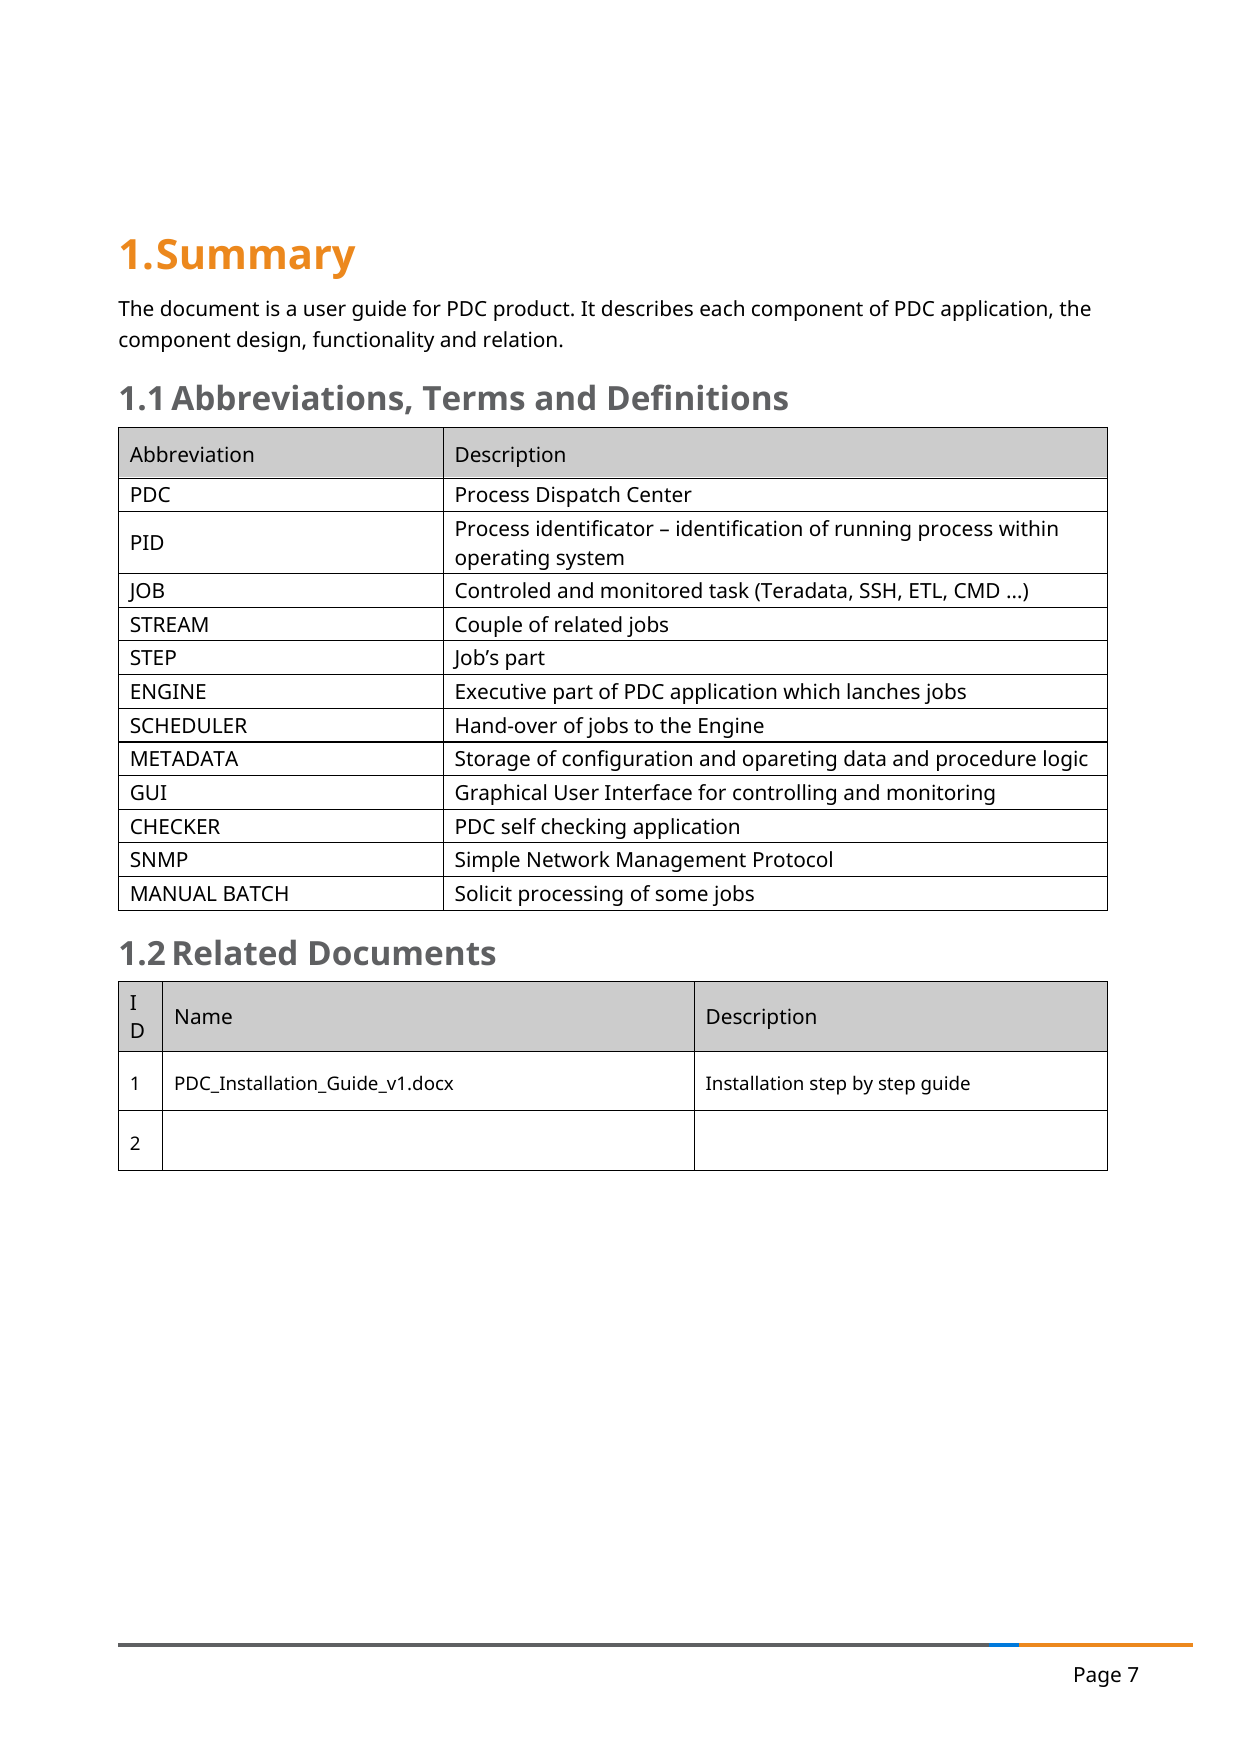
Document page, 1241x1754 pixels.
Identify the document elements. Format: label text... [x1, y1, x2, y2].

table_cell Hand-over of jobs to the Engine [444, 709, 1107, 741]
subtitle Abbreviations, Terms and Definitions [118, 375, 1181, 421]
table_cell SCHEDULER [119, 709, 443, 741]
table_cell Process Dispatch Center [444, 479, 1107, 511]
table_header Abbreviation [119, 428, 443, 477]
table_cell JOB [119, 574, 443, 607]
table_cell Controled and monitored task (Teradata, SSH, ETL, CMD …) [444, 574, 1107, 607]
table_cell CHECKER [119, 810, 443, 842]
table_cell METADATA [119, 743, 443, 775]
table_cell GUI [119, 776, 443, 809]
table_cell [695, 1111, 1107, 1170]
table_cell Storage of configuration and opareting data and procedure logic [444, 743, 1107, 775]
table_cell STEP [119, 641, 443, 674]
table_cell 2 [119, 1111, 162, 1170]
table_cell STREAM [119, 608, 443, 640]
table_cell Process identificator – identification of running process within operating system [444, 512, 1107, 573]
subtitle Summary [118, 224, 1181, 281]
table_cell PID [119, 512, 443, 573]
table_cell [163, 1111, 694, 1170]
table_cell Couple of related jobs [444, 608, 1107, 640]
table_cell SNMP [119, 843, 443, 876]
table_cell Solicit processing of some jobs [444, 877, 1107, 909]
table_header Description [444, 428, 1107, 477]
table_cell ENGINE [119, 675, 443, 708]
table_cell PDC_Installation_Guide_v1.docx [163, 1052, 694, 1110]
table_cell 1 [119, 1052, 162, 1110]
table_cell MANUAL BATCH [119, 877, 443, 909]
text The document is a user guide for PDC product. It describes each component of PDC application, the component design, functionality and relation. [118, 294, 1181, 353]
table_header ID [119, 982, 162, 1051]
subtitle Related Documents [118, 929, 1181, 975]
table_cell Graphical User Interface for controlling and monitoring [444, 776, 1107, 809]
table_cell Job’s part [444, 641, 1107, 674]
table_cell Installation step by step guide [695, 1052, 1107, 1110]
table_cell PDC [119, 479, 443, 511]
table_cell PDC self checking application [444, 810, 1107, 842]
table_cell Executive part of PDC application which lanches jobs [444, 675, 1107, 708]
table_header Description [695, 982, 1107, 1051]
table_cell Simple Network Management Protocol [444, 843, 1107, 876]
table_header Name [163, 982, 694, 1051]
